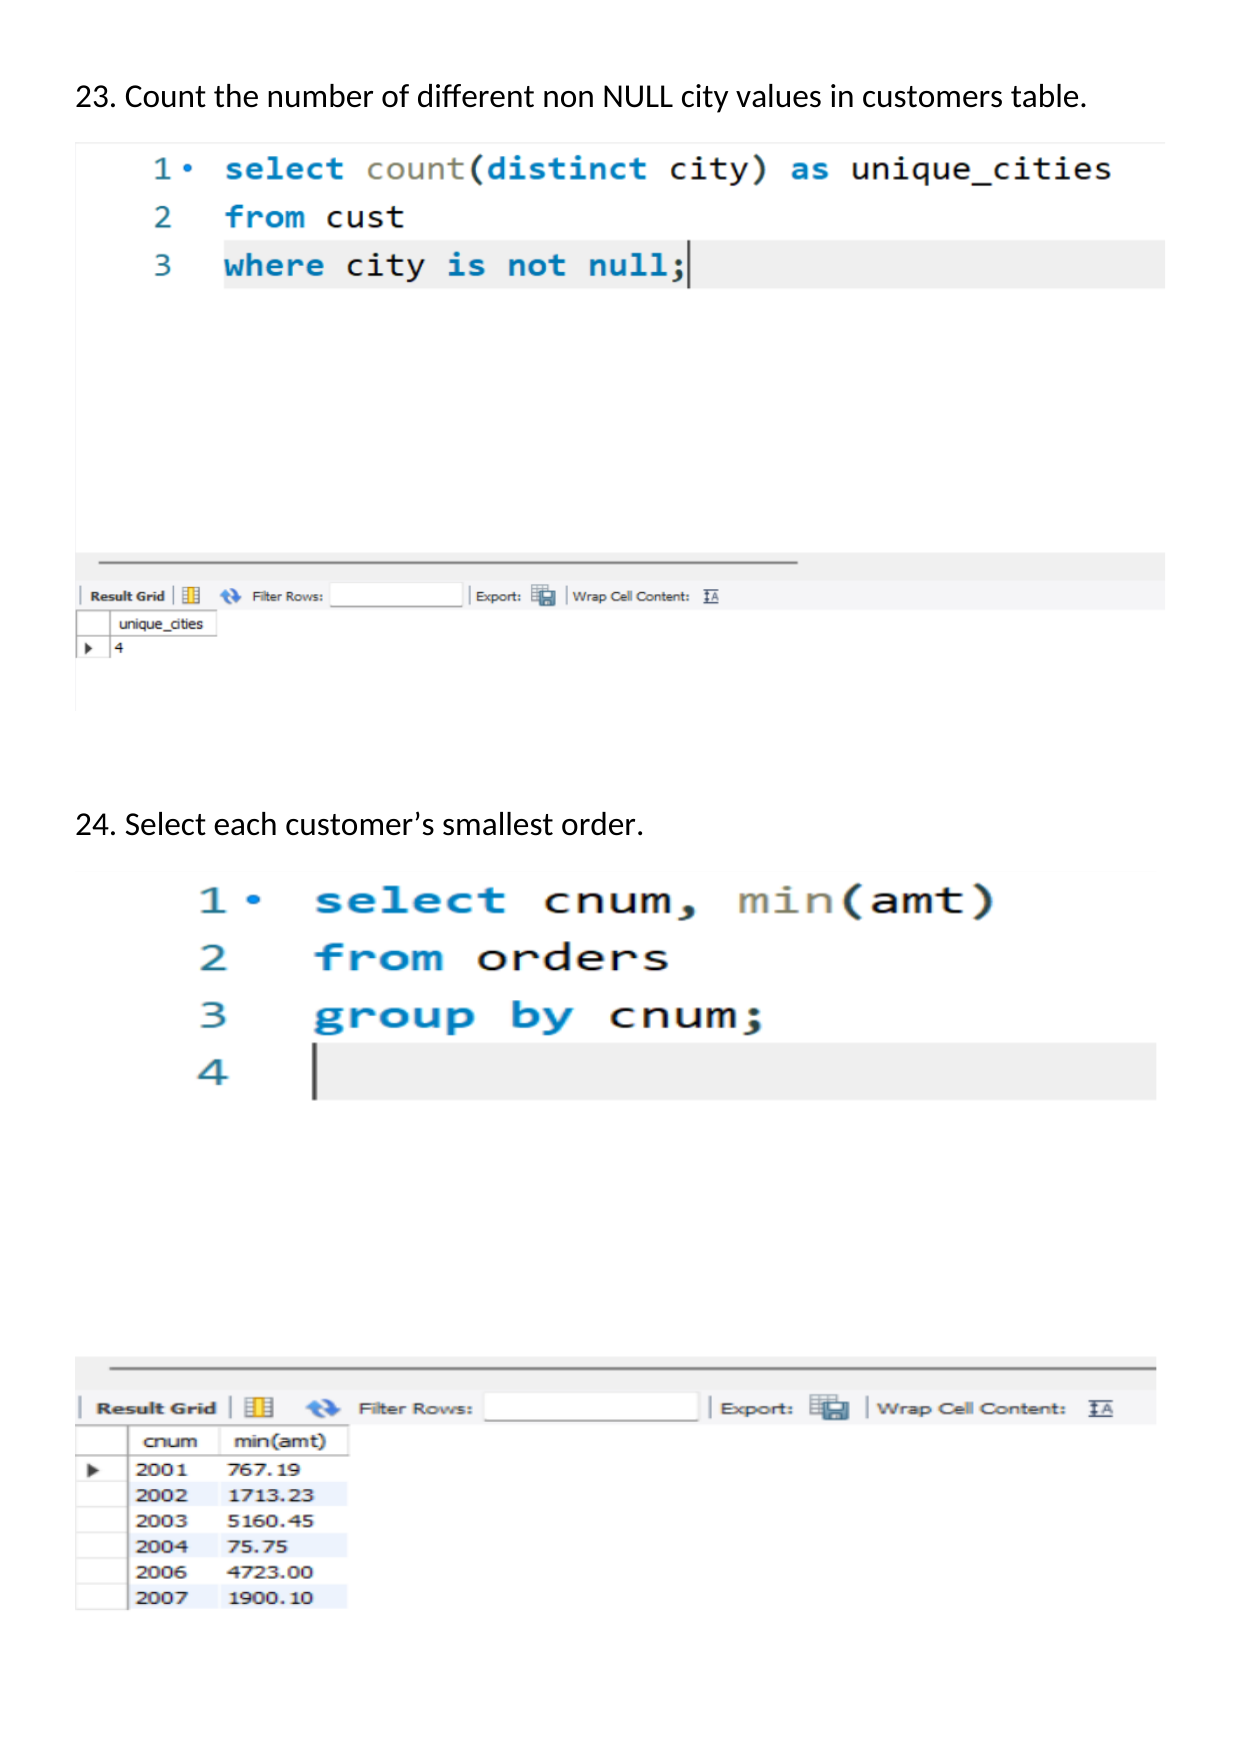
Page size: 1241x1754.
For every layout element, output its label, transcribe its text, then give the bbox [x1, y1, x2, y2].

text 23. Count the number of different non NULL city values in customers table. [75, 75, 1165, 116]
picture [75, 871, 1157, 1662]
text 24. Select each customer’s smallest order. [75, 803, 1165, 844]
picture [75, 142, 1166, 711]
